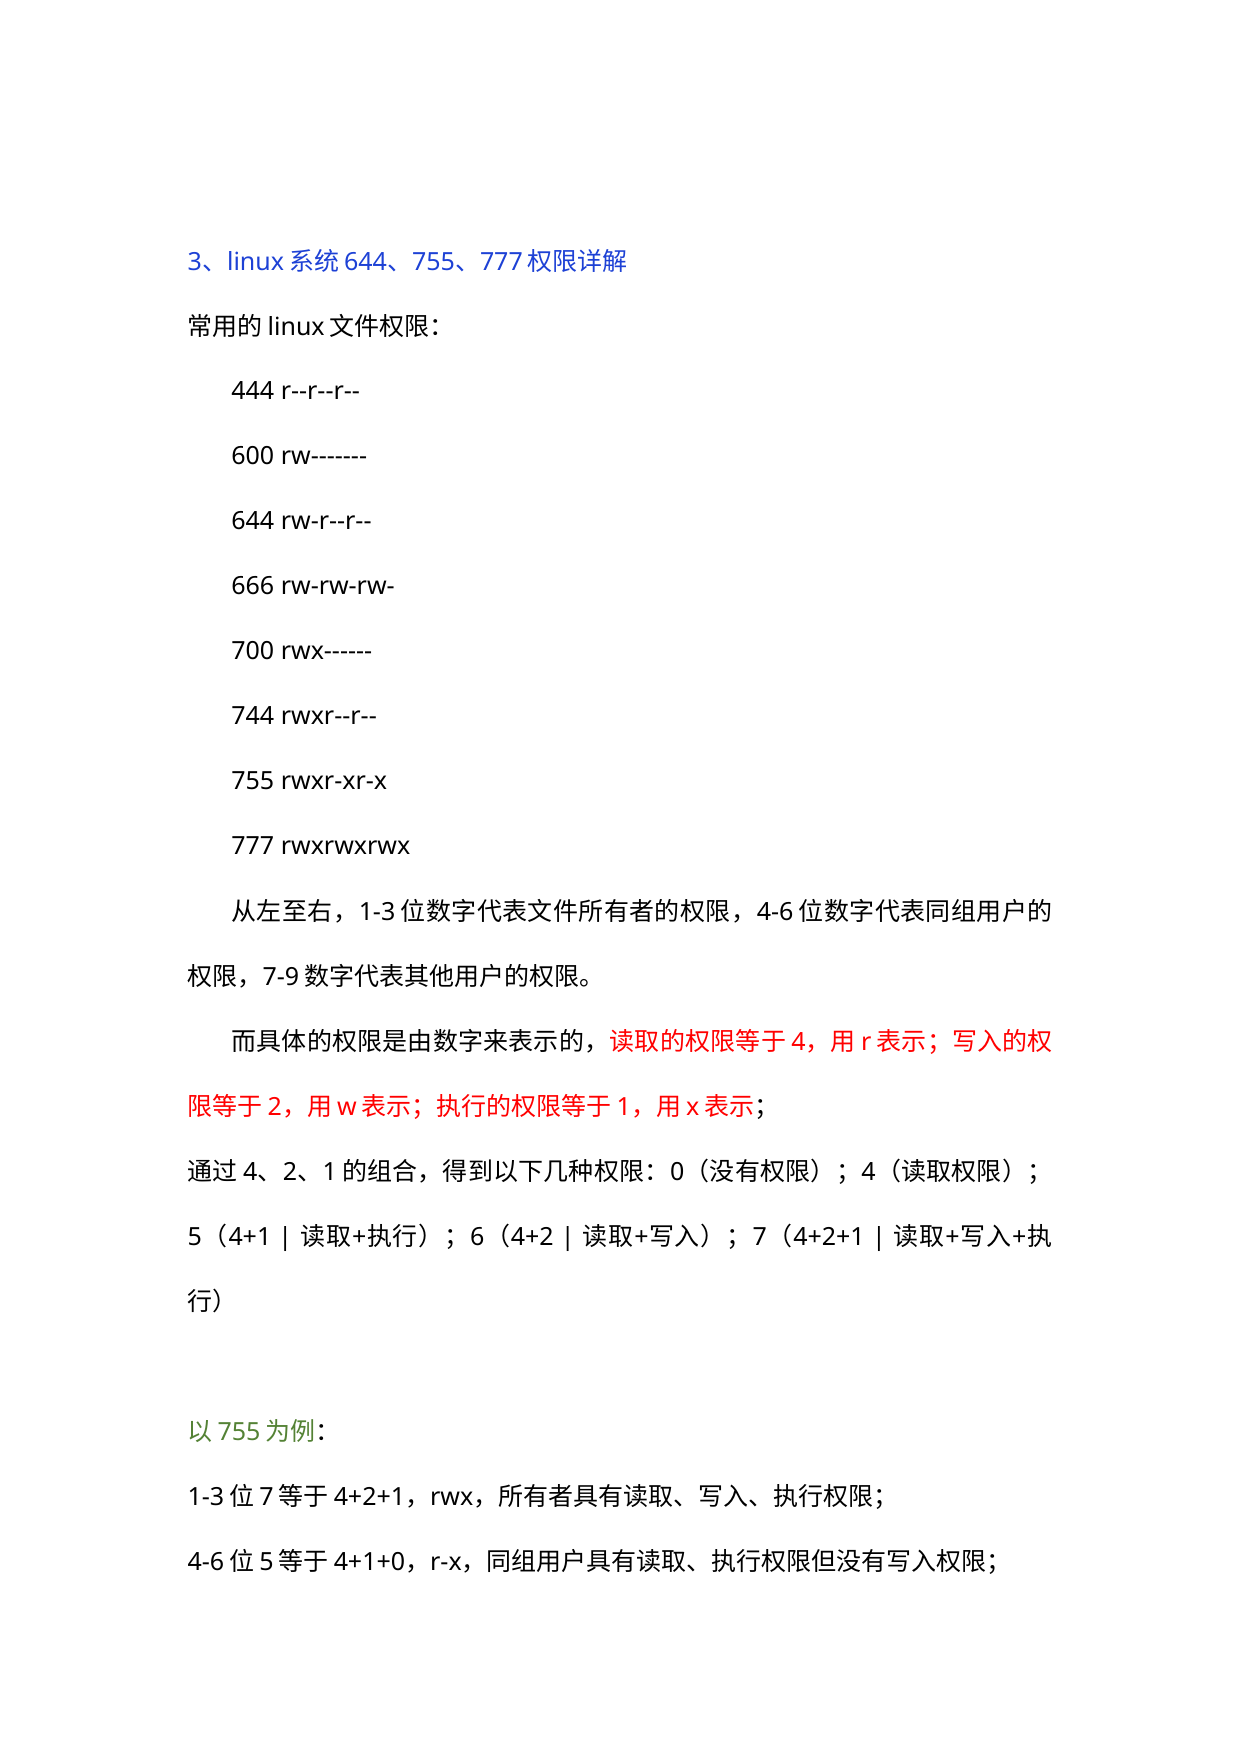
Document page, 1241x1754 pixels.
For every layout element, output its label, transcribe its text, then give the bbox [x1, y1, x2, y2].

text 777 rwxrwxrwx [187, 812, 1053, 877]
text 常用的linux文件权限： [187, 292, 1053, 357]
text 以755为例： [187, 1397, 1053, 1462]
text 从左至右，1-3位数字代表文件所有者的权限，4-6位数字代表同组用户的权限，7-9数字代表其他用户的权限。 [187, 877, 1053, 1007]
text 700 rwx------ [187, 617, 1053, 682]
text 744 rwxr--r-- [187, 682, 1053, 747]
text 通过4、2、1的组合，得到以下几种权限：0（没有权限）；4（读取权限）；5（4+1 | 读取+执行）；6（4+2 | 读取+写入）；7（4+2+1 | 读取+写入+执行） [187, 1137, 1053, 1332]
text 666 rw-rw-rw- [187, 552, 1053, 617]
text 3、linux系统644、755、777权限详解 [187, 227, 1053, 292]
text 600 rw------- [187, 422, 1053, 487]
text 4-6位5等于4+1+0，r-x，同组用户具有读取、执行权限但没有写入权限； [187, 1527, 1053, 1592]
text 444 r--r--r-- [187, 357, 1053, 422]
text 而具体的权限是由数字来表示的，读取的权限等于4，用r表示；写入的权限等于2，用w表示；执行的权限等于1，用x表示； [187, 1007, 1053, 1137]
text 755 rwxr-xr-x [187, 747, 1053, 812]
text 644 rw-r--r-- [187, 487, 1053, 552]
text 1-3位7等于4+2+1，rwx，所有者具有读取、写入、执行权限； [187, 1462, 1053, 1527]
